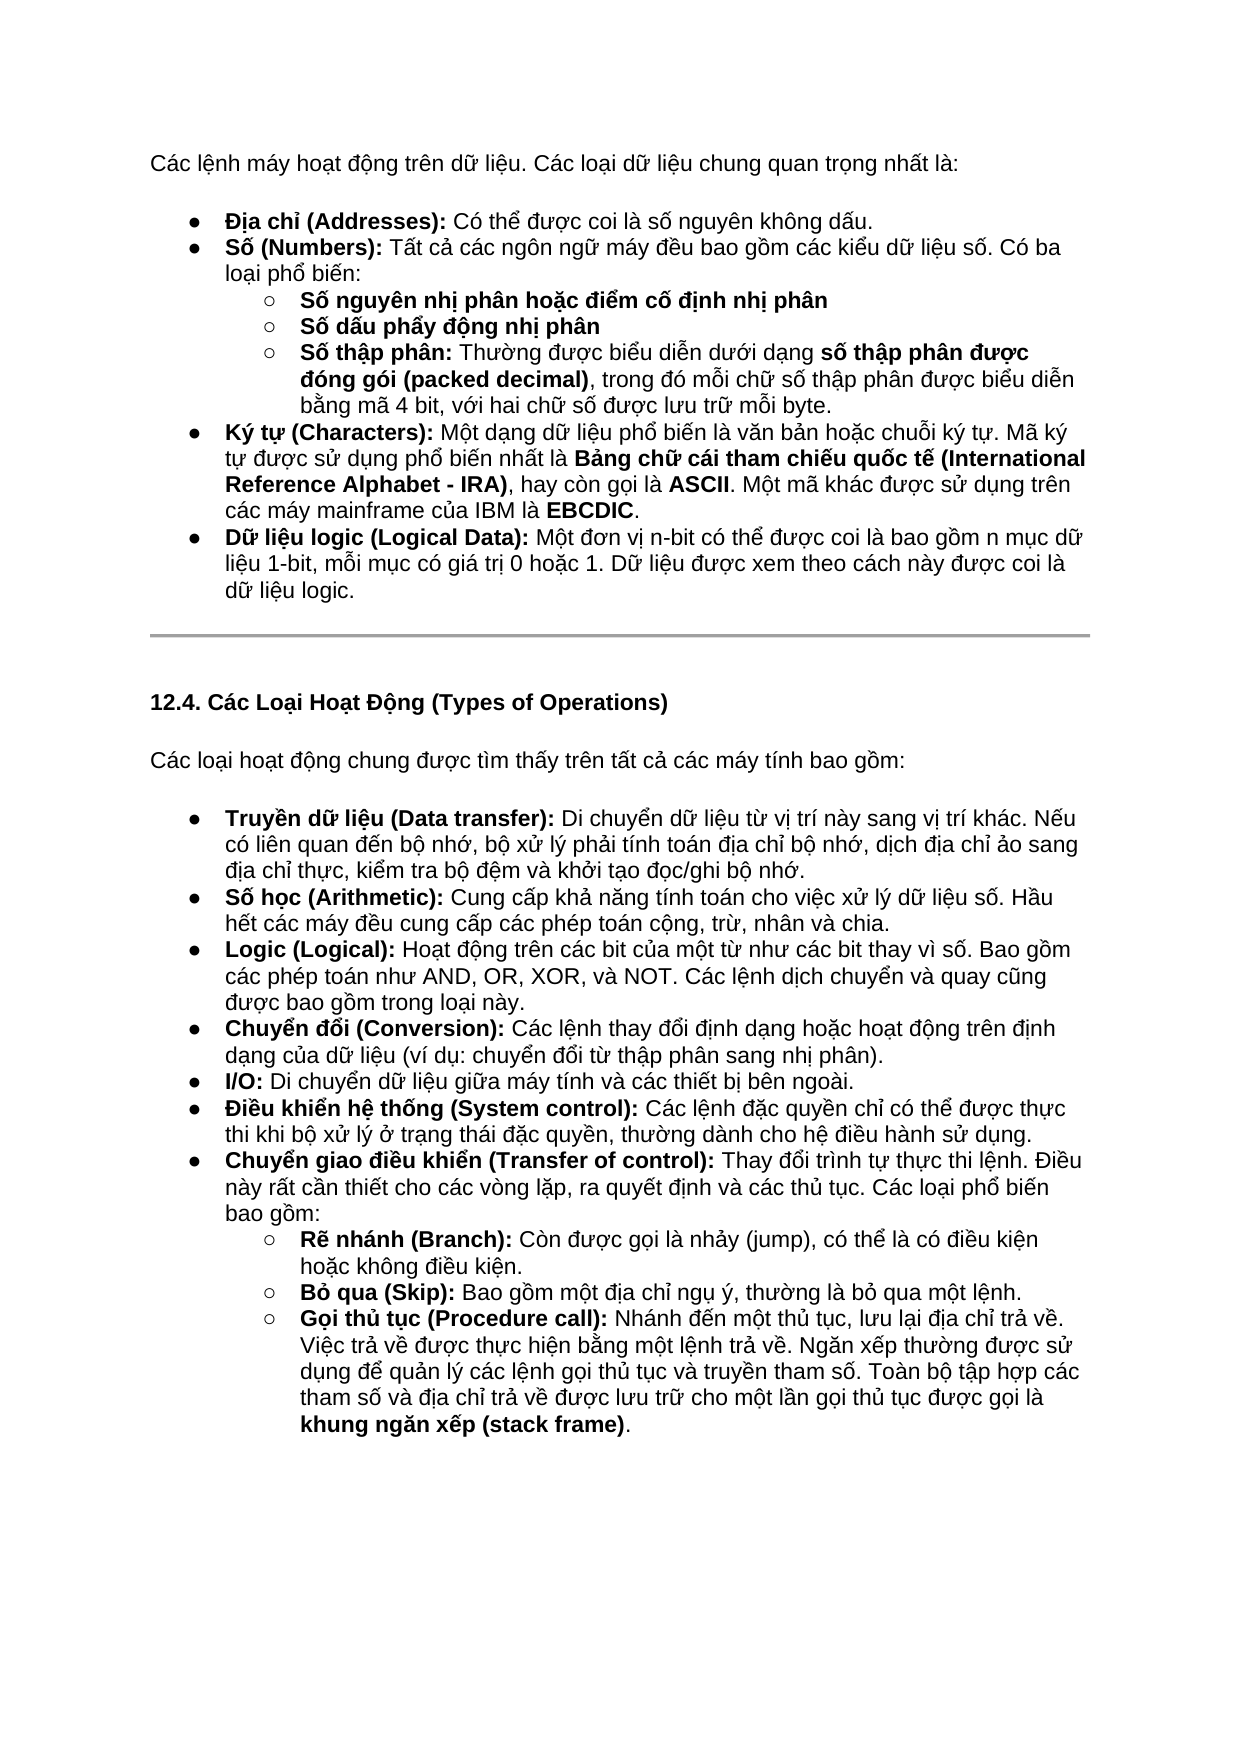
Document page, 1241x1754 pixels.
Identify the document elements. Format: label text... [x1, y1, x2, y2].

list I/O: Di chuyển dữ liệu giữa máy tính và các thiết bị bên ngoài. [187, 1068, 1090, 1094]
list Truyền dữ liệu (Data transfer): Di chuyển dữ liệu từ vị trí này sang vị trí khác. Nếu có liên quan đến bộ nhớ, bộ xử lý phải tính toán địa chỉ bộ nhớ, dịch địa chỉ ảo sang địa chỉ thực, kiểm tra bộ đệm và khởi tạo đọc/ghi bộ nhớ. [187, 804, 1090, 884]
list Điều khiển hệ thống (System control): Các lệnh đặc quyền chỉ có thể được thực thi khi bộ xử lý ở trạng thái đặc quyền, thường dành cho hệ điều hành sử dụng. [187, 1094, 1090, 1147]
text Các lệnh máy hoạt động trên dữ liệu. Các loại dữ liệu chung quan trọng nhất là: [150, 150, 1090, 176]
list Số học (Arithmetic): Cung cấp khả năng tính toán cho việc xử lý dữ liệu số. Hầu hết các máy đều cung cấp các phép toán cộng, trừ, nhân và chia. [187, 884, 1090, 936]
list Logic (Logical): Hoạt động trên các bit của một từ như các bit thay vì số. Bao gồm các phép toán như AND, OR, XOR, và NOT. Các lệnh dịch chuyển và quay cũng được bao gồm trong loại này. [187, 936, 1090, 1015]
list Bỏ qua (Skip): Bao gồm một địa chỉ ngụ ý, thường là bỏ qua một lệnh. [262, 1279, 1090, 1305]
list Số thập phân: Thường được biểu diễn dưới dạng số thập phân được đóng gói (packed decimal), trong đó mỗi chữ số thập phân được biểu diễn bằng mã 4 bit, với hai chữ số được lưu trữ mỗi byte. [262, 339, 1090, 418]
list Số dấu phẩy động nhị phân [262, 313, 1090, 339]
list Dữ liệu logic (Logical Data): Một đơn vị n-bit có thể được coi là bao gồm n mục dữ liệu 1-bit, mỗi mục có giá trị 0 hoặc 1. Dữ liệu được xem theo cách này được coi là dữ liệu logic. [187, 524, 1090, 603]
list Ký tự (Characters): Một dạng dữ liệu phổ biến là văn bản hoặc chuỗi ký tự. Mã ký tự được sử dụng phổ biến nhất là Bảng chữ cái tham chiếu quốc tế (International Reference Alphabet - IRA), hay còn gọi là ASCII. Một mã khác được sử dụng trên các máy mainframe của IBM là EBCDIC. [187, 418, 1090, 524]
list Chuyển giao điều khiển (Transfer of control): Thay đổi trình tự thực thi lệnh. Điều này rất cần thiết cho các vòng lặp, ra quyết định và các thủ tục. Các loại phổ biến bao gồm: [187, 1147, 1090, 1226]
list Gọi thủ tục (Procedure call): Nhánh đến một thủ tục, lưu lại địa chỉ trả về. Việc trả về được thực hiện bằng một lệnh trả về. Ngăn xếp thường được sử dụng để quản lý các lệnh gọi thủ tục và truyền tham số. Toàn bộ tập hợp các tham số và địa chỉ trả về được lưu trữ cho một lần gọi thủ tục được gọi là khung ngăn xếp (stack frame). [262, 1305, 1090, 1437]
list Số nguyên nhị phân hoặc điểm cố định nhị phân [262, 287, 1090, 313]
subtitle 12.4. Các Loại Hoạt Động (Types of Operations) [150, 689, 1090, 716]
list Rẽ nhánh (Branch): Còn được gọi là nhảy (jump), có thể là có điều kiện hoặc không điều kiện. [262, 1226, 1090, 1279]
list Chuyển đổi (Conversion): Các lệnh thay đổi định dạng hoặc hoạt động trên định dạng của dữ liệu (ví dụ: chuyển đổi từ thập phân sang nhị phân). [187, 1015, 1090, 1068]
text Các loại hoạt động chung được tìm thấy trên tất cả các máy tính bao gồm: [150, 747, 1090, 773]
list Số (Numbers): Tất cả các ngôn ngữ máy đều bao gồm các kiểu dữ liệu số. Có ba loại phổ biến: [187, 234, 1090, 287]
list Địa chỉ (Addresses): Có thể được coi là số nguyên không dấu. [187, 208, 1090, 234]
